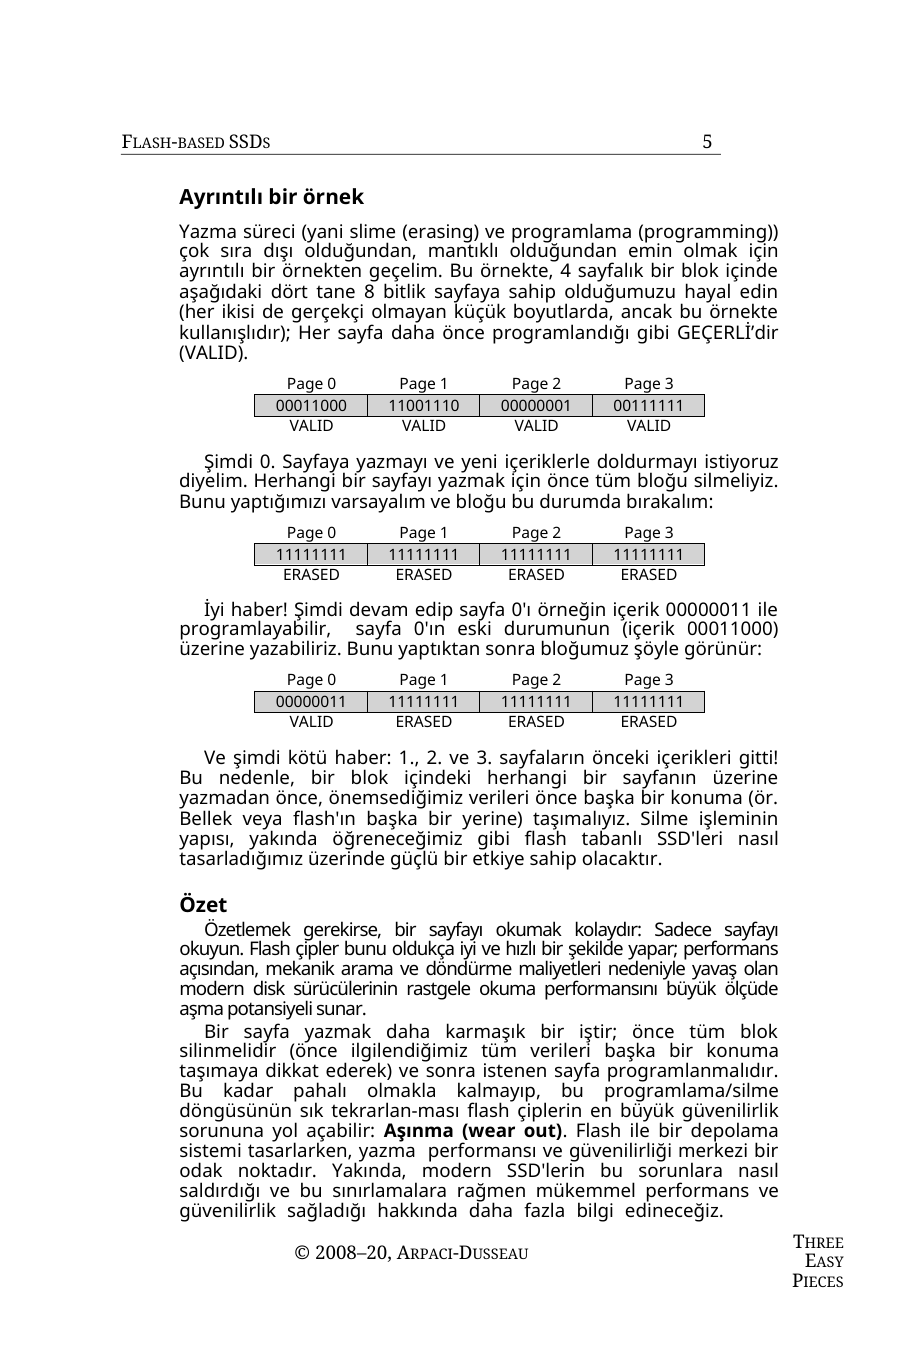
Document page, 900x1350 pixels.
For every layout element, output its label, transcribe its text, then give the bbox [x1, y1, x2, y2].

text Yazma süreci (yani slime (erasing) ve programlama (programming)) çok sıra dışı olduğundan, mantıklı olduğundan emin olmak için ayrıntılı bir örnekten geçelim. Bu örnekte, 4 sayfalık bir blok içinde aşağıdaki dört tane 8 bitlik sayfaya sahip olduğumuzu hayal edin (her ikisi de gerçekçi olmayan küçük boyutlarda, ancak bu örnekte kullanışlıdır); Her sayfa daha önce programlandığı gibi GEÇERLİ’dir (VALID). [179, 222, 779, 365]
table_cell VALID [480, 417, 592, 435]
subtitle Ayrıntılı bir örnek [179, 182, 808, 210]
table_cell ERASED [367, 566, 480, 584]
table_cell 11111111 [255, 544, 367, 564]
table_cell ERASED [367, 713, 480, 732]
table_cell 11111111 [480, 544, 592, 564]
table_cell 00011000 [255, 395, 367, 416]
table_header Page 3 [592, 377, 705, 394]
table_cell 11111111 [480, 692, 592, 712]
text İyi haber! Şimdi devam edip sayfa 0'ı örneğin içerik 00000011 ile programlayabilir, sayfa 0'ın eski durumunun (içerik 00011000) üzerine yazabiliriz. Bunu yaptıktan sonra bloğumuz şöyle görünür: [179, 601, 779, 661]
table_cell VALID [592, 417, 705, 435]
table_header Page 1 [367, 526, 480, 543]
table_cell VALID [255, 713, 367, 732]
table_header Page 0 [255, 377, 367, 394]
table_header Page 0 [255, 674, 367, 691]
table_cell 11111111 [368, 692, 479, 712]
table_header Page 1 [367, 674, 480, 691]
table_header Page 0 [255, 526, 367, 543]
table_cell ERASED [592, 713, 705, 732]
table_cell 00000001 [480, 395, 592, 416]
table_cell 00111111 [593, 395, 704, 416]
table_cell ERASED [255, 566, 367, 584]
table_header Page 3 [592, 674, 705, 691]
table_header Page 2 [480, 674, 592, 691]
table_cell 11001110 [368, 395, 479, 416]
table_header Page 2 [480, 377, 592, 394]
text Ve şimdi kötü haber: 1., 2. ve 3. sayfaların önceki içerikleri gitti! Bu nedenle, bir blok içindeki herhangi bir sayfanın üzerine yazmadan önce, önemsediğimiz verileri önce başka bir konuma (ör. Bellek veya flash'ın başka bir yerine) taşımalıyız. Silme işleminin yapısı, yakında öğreneceğimiz gibi flash tabanlı SSD'leri nasıl tasarladığımız üzerinde güçlü bir etkiye sahip olacaktır. [179, 749, 779, 871]
text Şimdi 0. Sayfaya yazmayı ve yeni içeriklerle doldurmayı istiyoruz diyelim. Herhangi bir sayfayı yazmak için önce tüm bloğu silmeliyiz. Bunu yaptığımızı varsayalım ve bloğu bu durumda bırakalım: [179, 452, 779, 513]
table_header Page 2 [480, 526, 592, 543]
table_header Page 3 [592, 526, 705, 543]
table_cell VALID [367, 417, 480, 435]
table_cell 11111111 [593, 692, 704, 712]
table_cell ERASED [480, 713, 592, 732]
text Özetlemek gerekirse, bir sayfayı okumak kolaydır: Sadece sayfayı okuyun. Flash çipler bunu oldukça iyi ve hızlı bir şekilde yapar; performans açısından, mekanik arama ve döndürme maliyetleri nedeniyle yavaş olan modern disk sürücülerinin rastgele okuma performansını büyük ölçüde aşma potansiyeli sunar. [179, 921, 779, 1021]
table_cell ERASED [592, 566, 705, 584]
table_cell 11111111 [593, 544, 704, 564]
subtitle Özet [179, 890, 808, 919]
table_cell VALID [255, 417, 367, 435]
table_header Page 1 [367, 377, 480, 394]
table_cell ERASED [480, 566, 592, 584]
table_cell 11111111 [368, 544, 479, 564]
table_cell 00000011 [255, 692, 367, 712]
